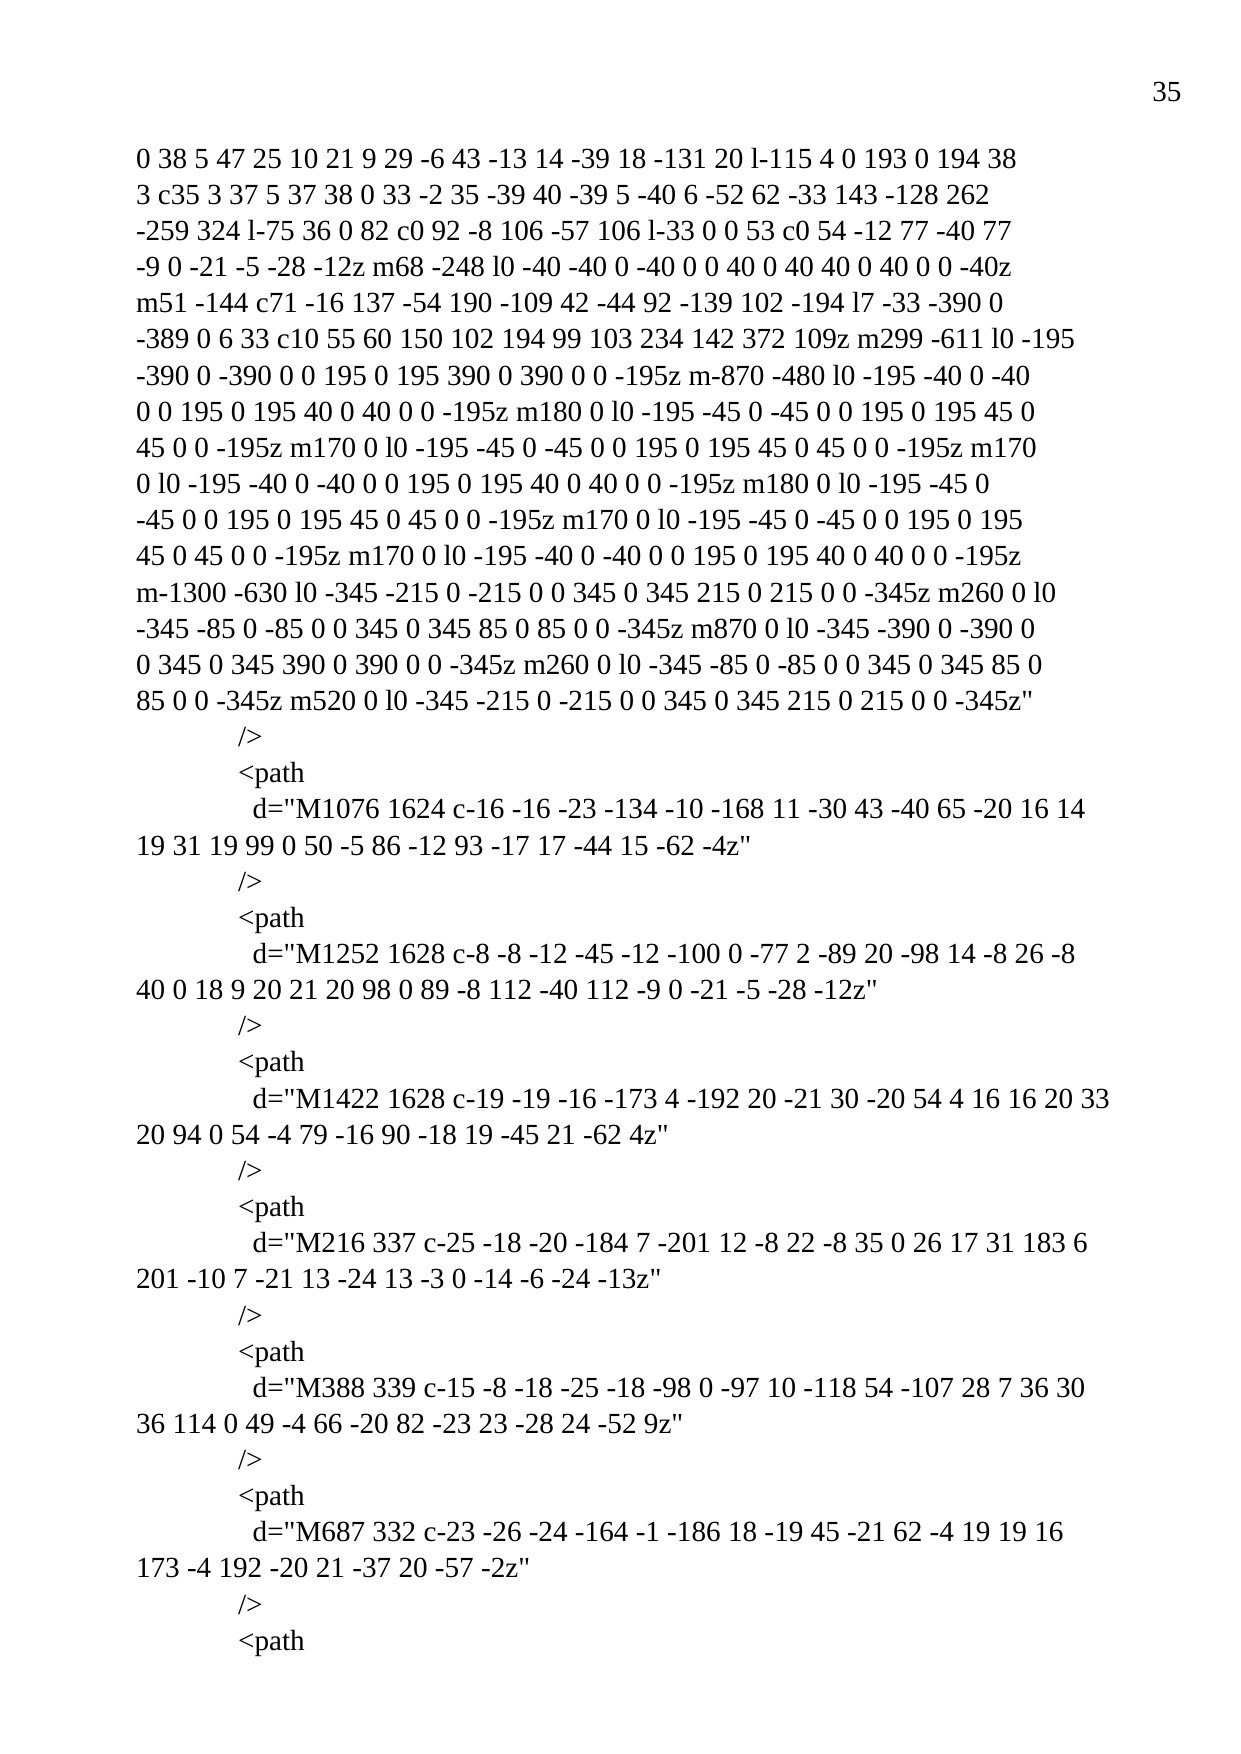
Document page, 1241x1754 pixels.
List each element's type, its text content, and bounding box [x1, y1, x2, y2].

text 3 c35 3 37 5 37 38 0 33 -2 35 -39 40 -39 5 -40 6 -52 62 -33 143 -128 262 [136, 177, 1181, 211]
text d="M1076 1624 c-16 -16 -23 -134 -10 -168 11 -30 43 -40 65 -20 16 14 [136, 792, 1181, 825]
text <path [136, 1334, 1181, 1367]
text 40 0 18 9 20 21 20 98 0 89 -8 112 -40 112 -9 0 -21 -5 -28 -12z" [136, 972, 1181, 1006]
text 19 31 19 99 0 50 -5 86 -12 93 -17 17 -44 15 -62 -4z" [136, 828, 1181, 861]
text /> [136, 1008, 1181, 1042]
text d="M687 332 c-23 -26 -24 -164 -1 -186 18 -19 45 -21 62 -4 19 19 16 [136, 1514, 1181, 1548]
text 0 0 195 0 195 40 0 40 0 0 -195z m180 0 l0 -195 -45 0 -45 0 0 195 0 195 45 0 [136, 394, 1181, 427]
text m-1300 -630 l0 -345 -215 0 -215 0 0 345 0 345 215 0 215 0 0 -345z m260 0 l0 [136, 575, 1181, 608]
text /> [136, 1442, 1181, 1476]
text 173 -4 192 -20 21 -37 20 -57 -2z" [136, 1551, 1181, 1584]
text -259 324 l-75 36 0 82 c0 92 -8 106 -57 106 l-33 0 0 53 c0 54 -12 77 -40 77 [136, 213, 1181, 247]
text d="M1252 1628 c-8 -8 -12 -45 -12 -100 0 -77 2 -89 20 -98 14 -8 26 -8 [136, 936, 1181, 970]
text 0 38 5 47 25 10 21 9 29 -6 43 -13 14 -39 18 -131 20 l-115 4 0 193 0 194 38 [136, 141, 1181, 174]
text -345 -85 0 -85 0 0 345 0 345 85 0 85 0 0 -345z m870 0 l0 -345 -390 0 -390 0 [136, 611, 1181, 644]
text 0 345 0 345 390 0 390 0 0 -345z m260 0 l0 -345 -85 0 -85 0 0 345 0 345 85 0 [136, 647, 1181, 681]
text -390 0 -390 0 0 195 0 195 390 0 390 0 0 -195z m-870 -480 l0 -195 -40 0 -40 [136, 358, 1181, 391]
text 45 0 45 0 0 -195z m170 0 l0 -195 -40 0 -40 0 0 195 0 195 40 0 40 0 0 -195z [136, 538, 1181, 572]
text -45 0 0 195 0 195 45 0 45 0 0 -195z m170 0 l0 -195 -45 0 -45 0 0 195 0 195 [136, 502, 1181, 536]
text /> [136, 1298, 1181, 1331]
text /> [136, 864, 1181, 897]
text <path [136, 1189, 1181, 1223]
text 20 94 0 54 -4 79 -16 90 -18 19 -45 21 -62 4z" [136, 1117, 1181, 1150]
text 0 l0 -195 -40 0 -40 0 0 195 0 195 40 0 40 0 0 -195z m180 0 l0 -195 -45 0 [136, 466, 1181, 500]
text /> [136, 1153, 1181, 1187]
text /> [136, 719, 1181, 753]
text /> [136, 1587, 1181, 1620]
text <path [136, 1623, 1181, 1656]
text 36 114 0 49 -4 66 -20 82 -23 23 -28 24 -52 9z" [136, 1406, 1181, 1439]
text -389 0 6 33 c10 55 60 150 102 194 99 103 234 142 372 109z m299 -611 l0 -195 [136, 322, 1181, 355]
text <path [136, 1044, 1181, 1078]
text <path [136, 755, 1181, 789]
text d="M388 339 c-15 -8 -18 -25 -18 -98 0 -97 10 -118 54 -107 28 7 36 30 [136, 1370, 1181, 1403]
text <path [136, 900, 1181, 933]
text 85 0 0 -345z m520 0 l0 -345 -215 0 -215 0 0 345 0 345 215 0 215 0 0 -345z" [136, 683, 1181, 717]
text m51 -144 c71 -16 137 -54 190 -109 42 -44 92 -139 102 -194 l7 -33 -390 0 [136, 286, 1181, 319]
text -9 0 -21 -5 -28 -12z m68 -248 l0 -40 -40 0 -40 0 0 40 0 40 40 0 40 0 0 -40z [136, 249, 1181, 283]
text d="M216 337 c-25 -18 -20 -184 7 -201 12 -8 22 -8 35 0 26 17 31 183 6 [136, 1225, 1181, 1259]
text d="M1422 1628 c-19 -19 -16 -173 4 -192 20 -21 30 -20 54 4 16 16 20 33 [136, 1081, 1181, 1114]
text <path [136, 1478, 1181, 1512]
text 45 0 0 -195z m170 0 l0 -195 -45 0 -45 0 0 195 0 195 45 0 45 0 0 -195z m170 [136, 430, 1181, 464]
text 201 -10 7 -21 13 -24 13 -3 0 -14 -6 -24 -13z" [136, 1261, 1181, 1295]
